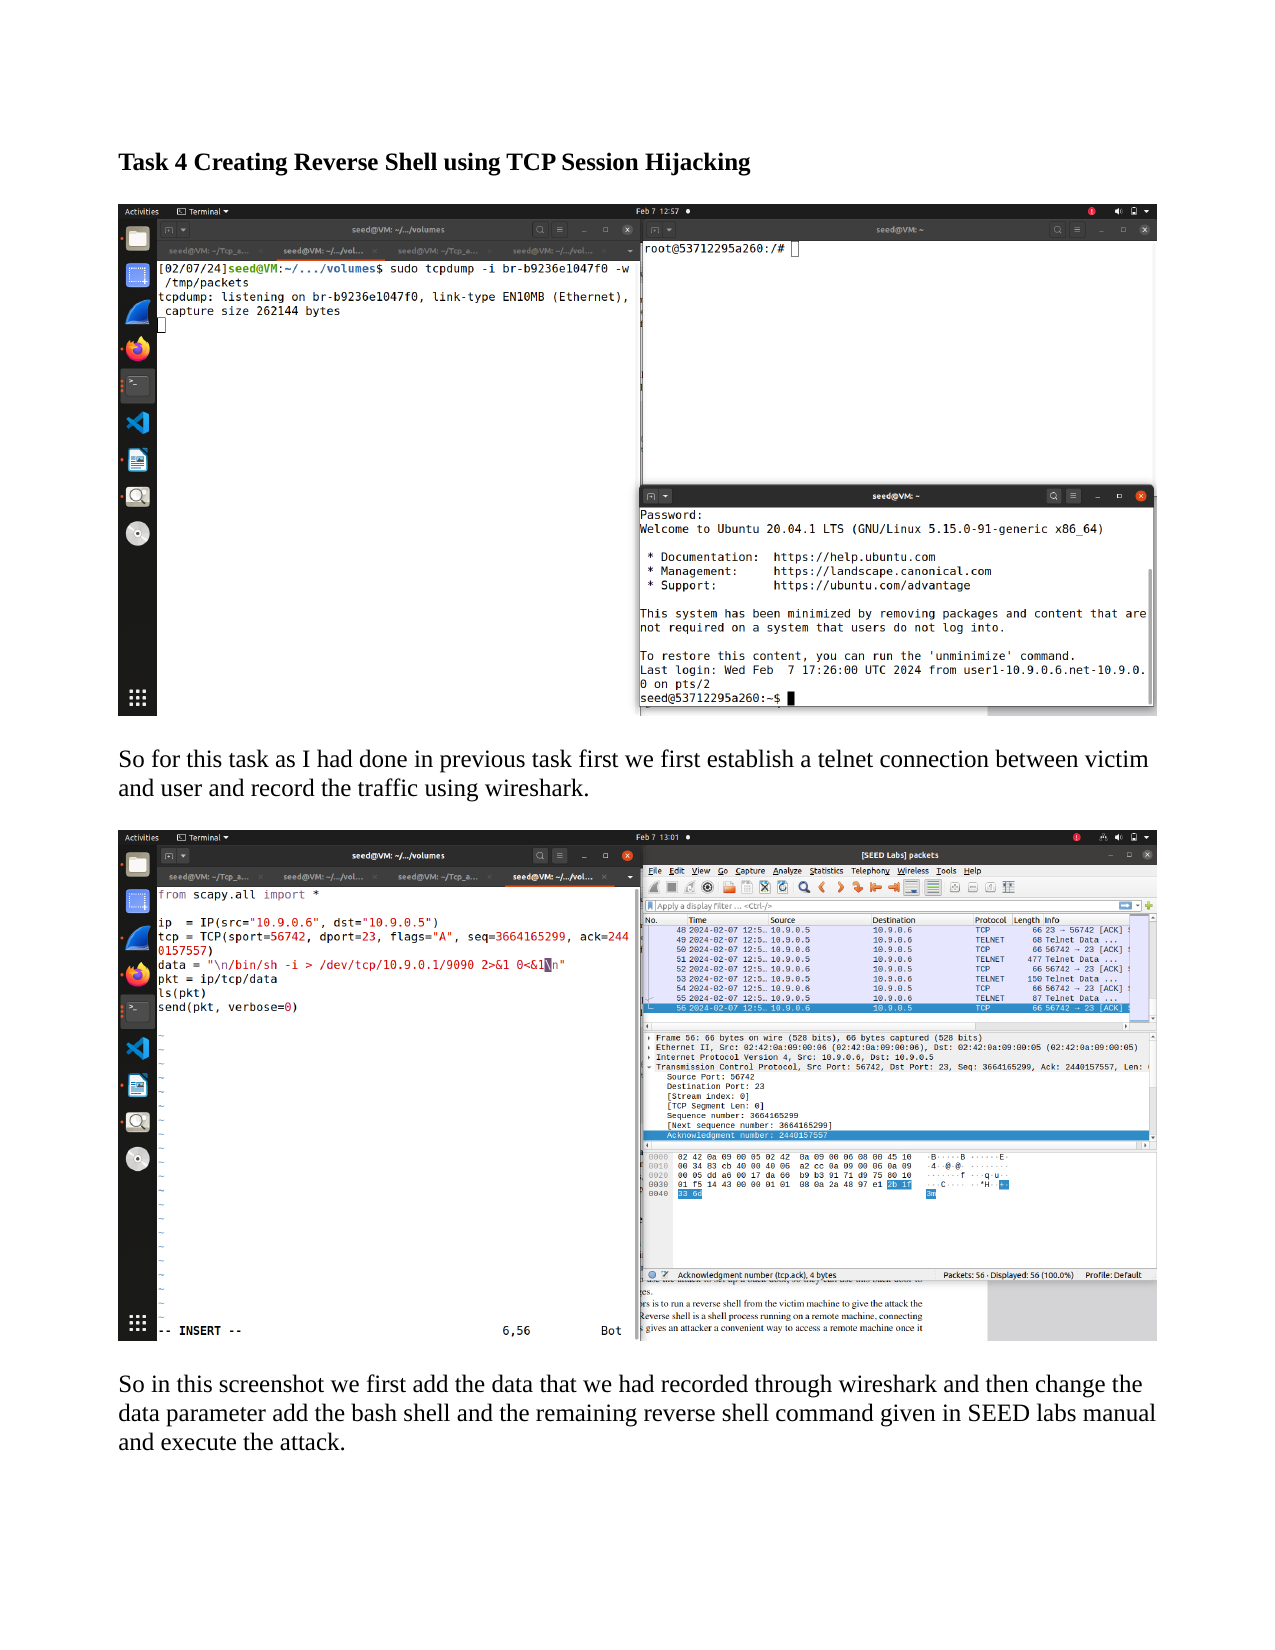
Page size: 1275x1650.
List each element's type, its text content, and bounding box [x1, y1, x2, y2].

picture [118, 204, 1157, 716]
text So for this task as I had done in previous task first we first establish a telnet connection between victim and user and record the traffic using wireshark. [118, 744, 1157, 801]
text Task 4 Creating Reverse Shell using TCP Session Hijacking [118, 147, 1157, 176]
text So in this screenshot we first add the data that we had recorded through wireshark and then change the data parameter add the bash shell and the remaining reverse shell command given in SEED labs manual and execute the attack. [118, 1369, 1157, 1456]
picture [118, 830, 1157, 1341]
